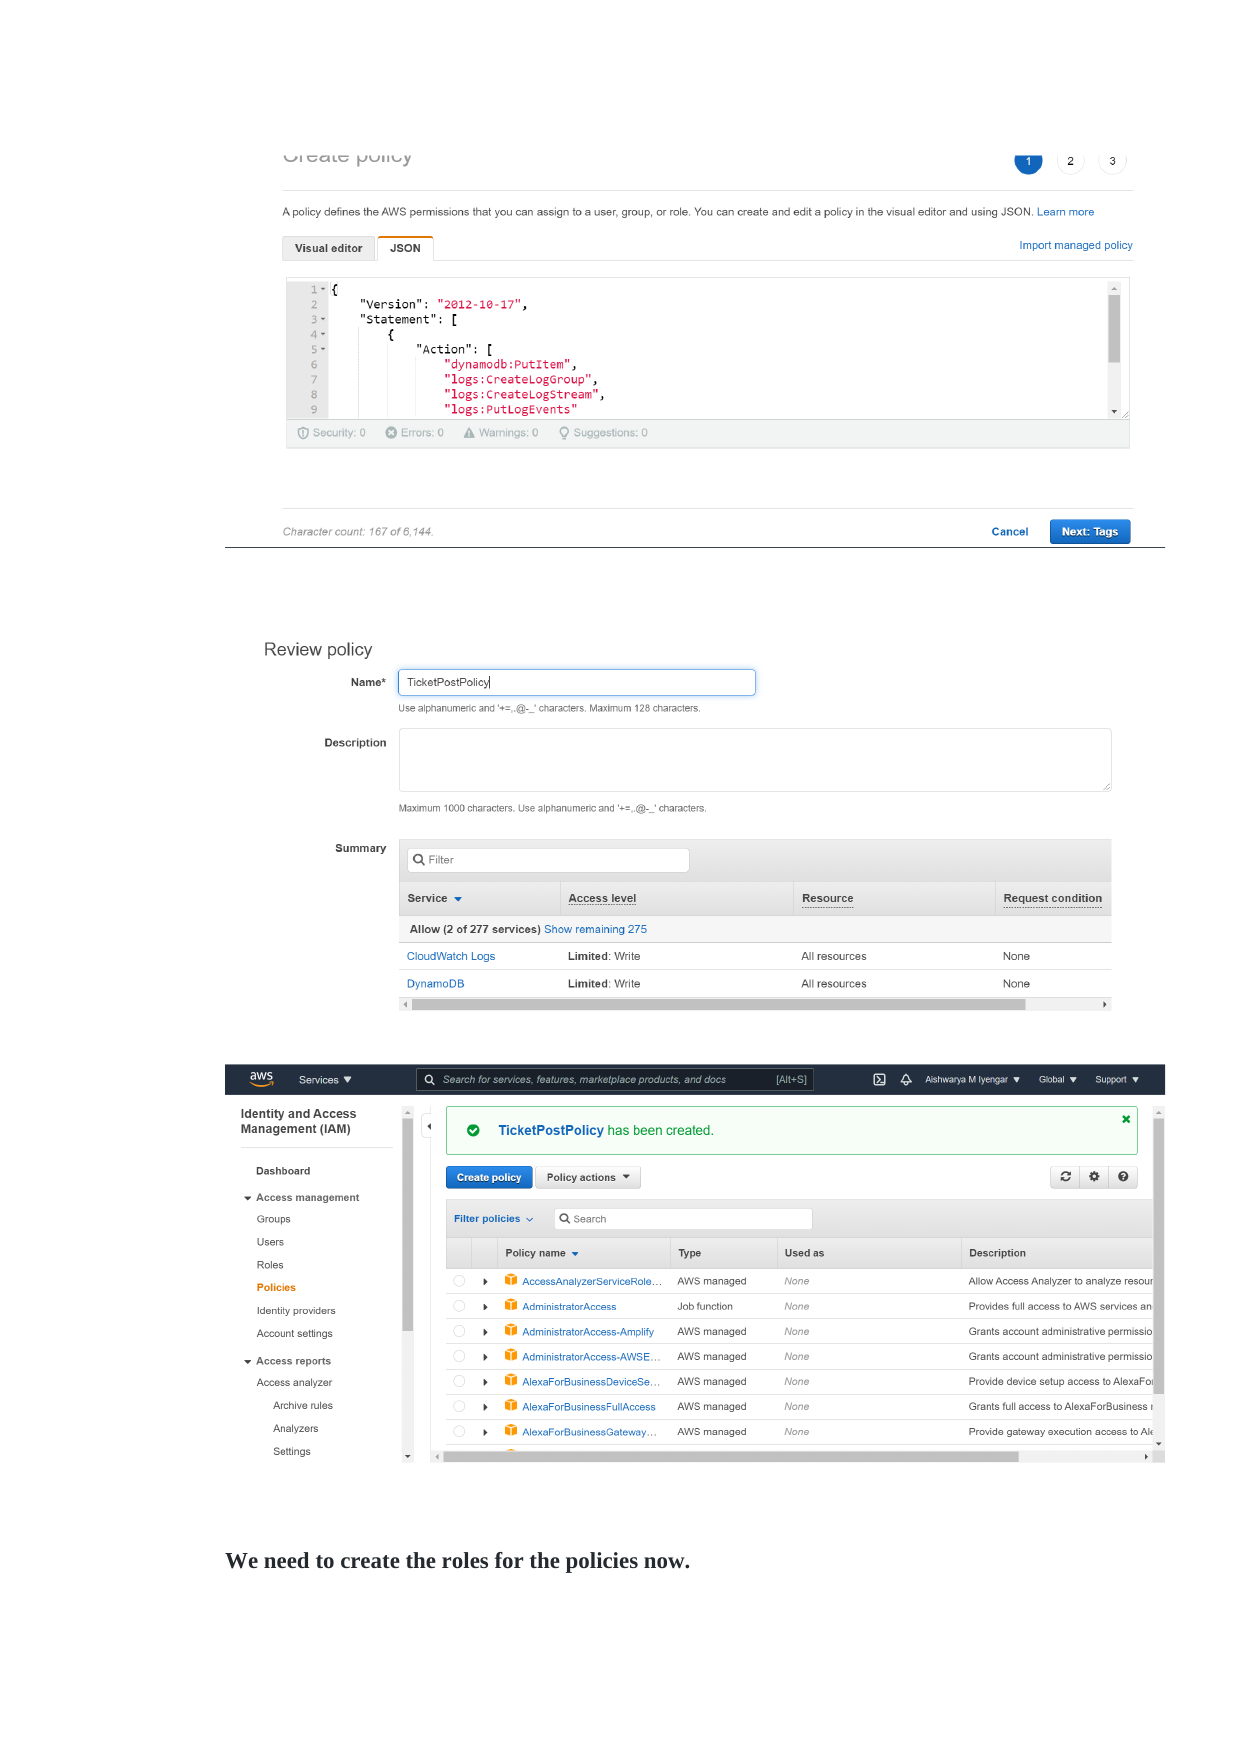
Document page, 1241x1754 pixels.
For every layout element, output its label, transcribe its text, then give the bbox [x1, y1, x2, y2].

picture [225, 632, 1166, 1034]
text We need to create the roles for the policies now. [225, 1547, 1090, 1573]
picture [225, 1063, 1166, 1463]
picture [225, 150, 1166, 548]
